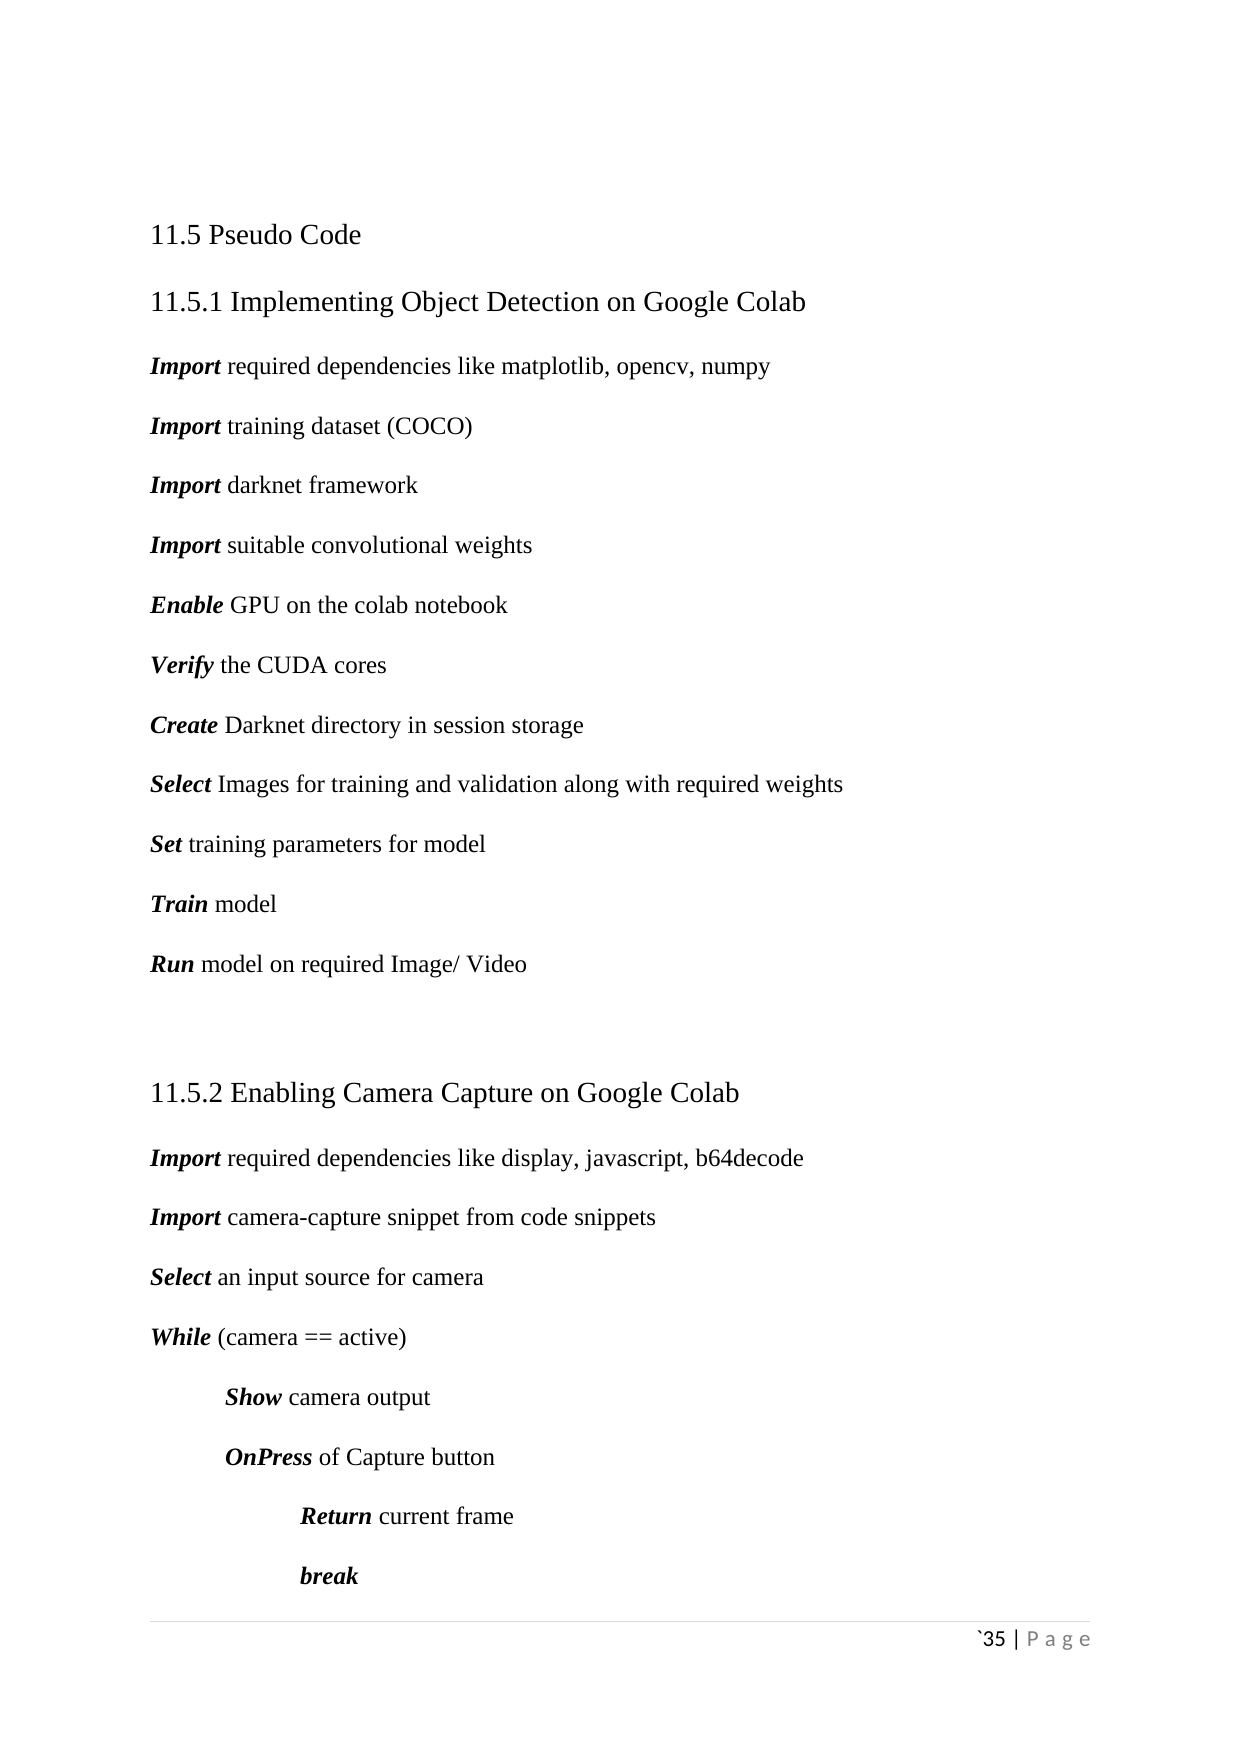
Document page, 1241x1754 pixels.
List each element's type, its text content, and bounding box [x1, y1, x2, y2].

text Set training parameters for model [150, 829, 1090, 858]
text Train model [150, 889, 1090, 918]
text Run model on required Image/ Video [150, 949, 1090, 978]
text Show camera output [150, 1382, 1090, 1411]
text Import darknet framework [150, 471, 1090, 499]
text 11.5.1 Implementing Object Detection on Google Colab [150, 284, 1090, 317]
text 11.5.2 Enabling Camera Capture on Google Colab [150, 1076, 1090, 1109]
text Select Images for training and validation along with required weights [150, 769, 1090, 798]
text Select an input source for camera [150, 1262, 1090, 1291]
text break [150, 1561, 1090, 1590]
text Import required dependencies like display, javascript, b64decode [150, 1143, 1090, 1171]
text Import training dataset (COCO) [150, 411, 1090, 439]
text 11.5 Pseudo Code [150, 217, 1090, 251]
text Create Darknet directory in session storage [150, 710, 1090, 738]
text Import camera-capture snippet from code snippets [150, 1202, 1090, 1231]
text Enable GPU on the colab notebook [150, 590, 1090, 619]
text OnPress of Capture button [150, 1442, 1090, 1470]
text Import required dependencies like matplotlib, opencv, numpy [150, 351, 1090, 380]
text While (camera == active) [150, 1322, 1090, 1351]
text Verify the CUDA cores [150, 650, 1090, 679]
text Return current frame [150, 1501, 1090, 1530]
text Import suitable convolutional weights [150, 530, 1090, 559]
